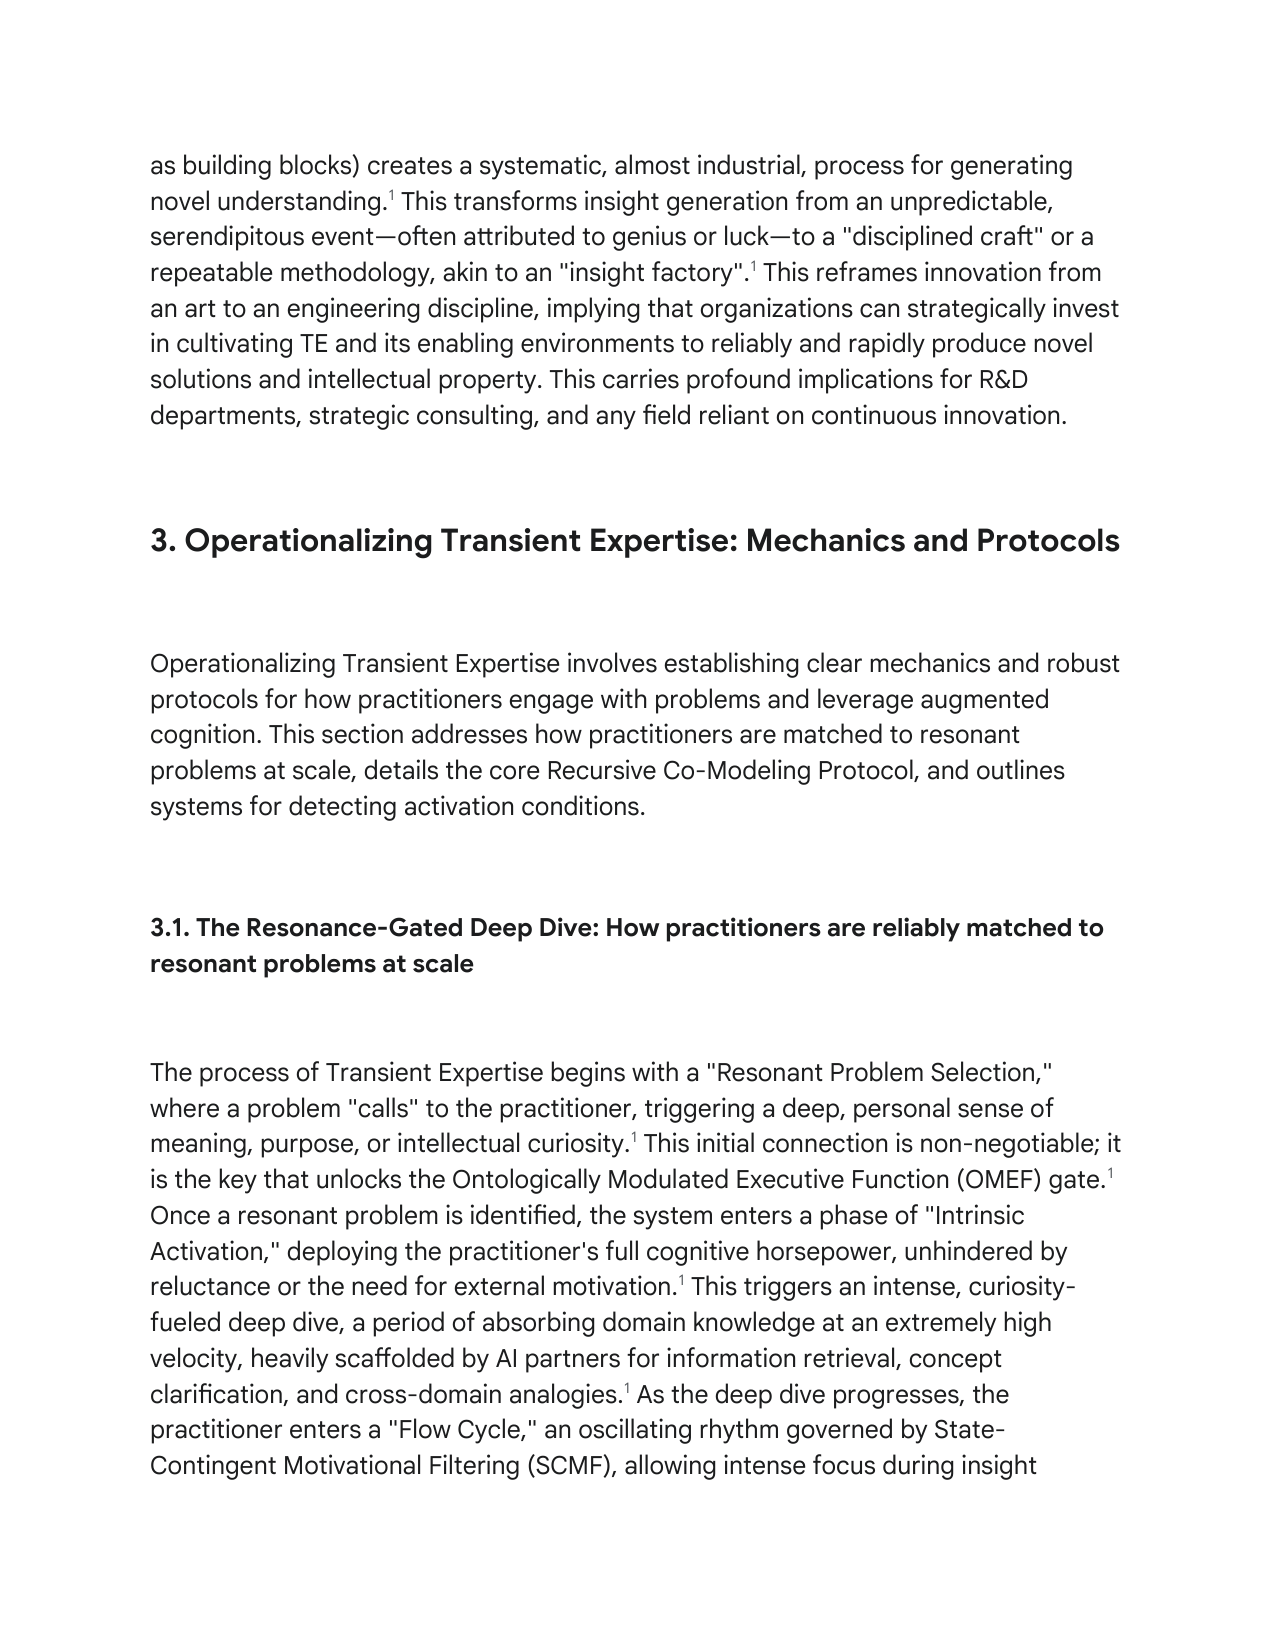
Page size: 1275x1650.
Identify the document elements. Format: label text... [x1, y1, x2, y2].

subtitle 3. Operationalizing Transient Expertise: Mechanics and Protocols [150, 522, 1125, 561]
subtitle 3.1. The Resonance-Gated Deep Dive: How practitioners are reliably matched to resonant problems at scale [150, 913, 1125, 980]
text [150, 150, 1125, 431]
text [150, 1057, 1125, 1482]
text Operationalizing Transient Expertise involves establishing clear mechanics and robust protocols for how practitioners engage with problems and leverage augmented cognition. This section addresses how practitioners are matched to resonant problems at scale, details the core Recursive Co-Modeling Protocol, and outlines systems for detecting activation conditions. [150, 648, 1125, 822]
